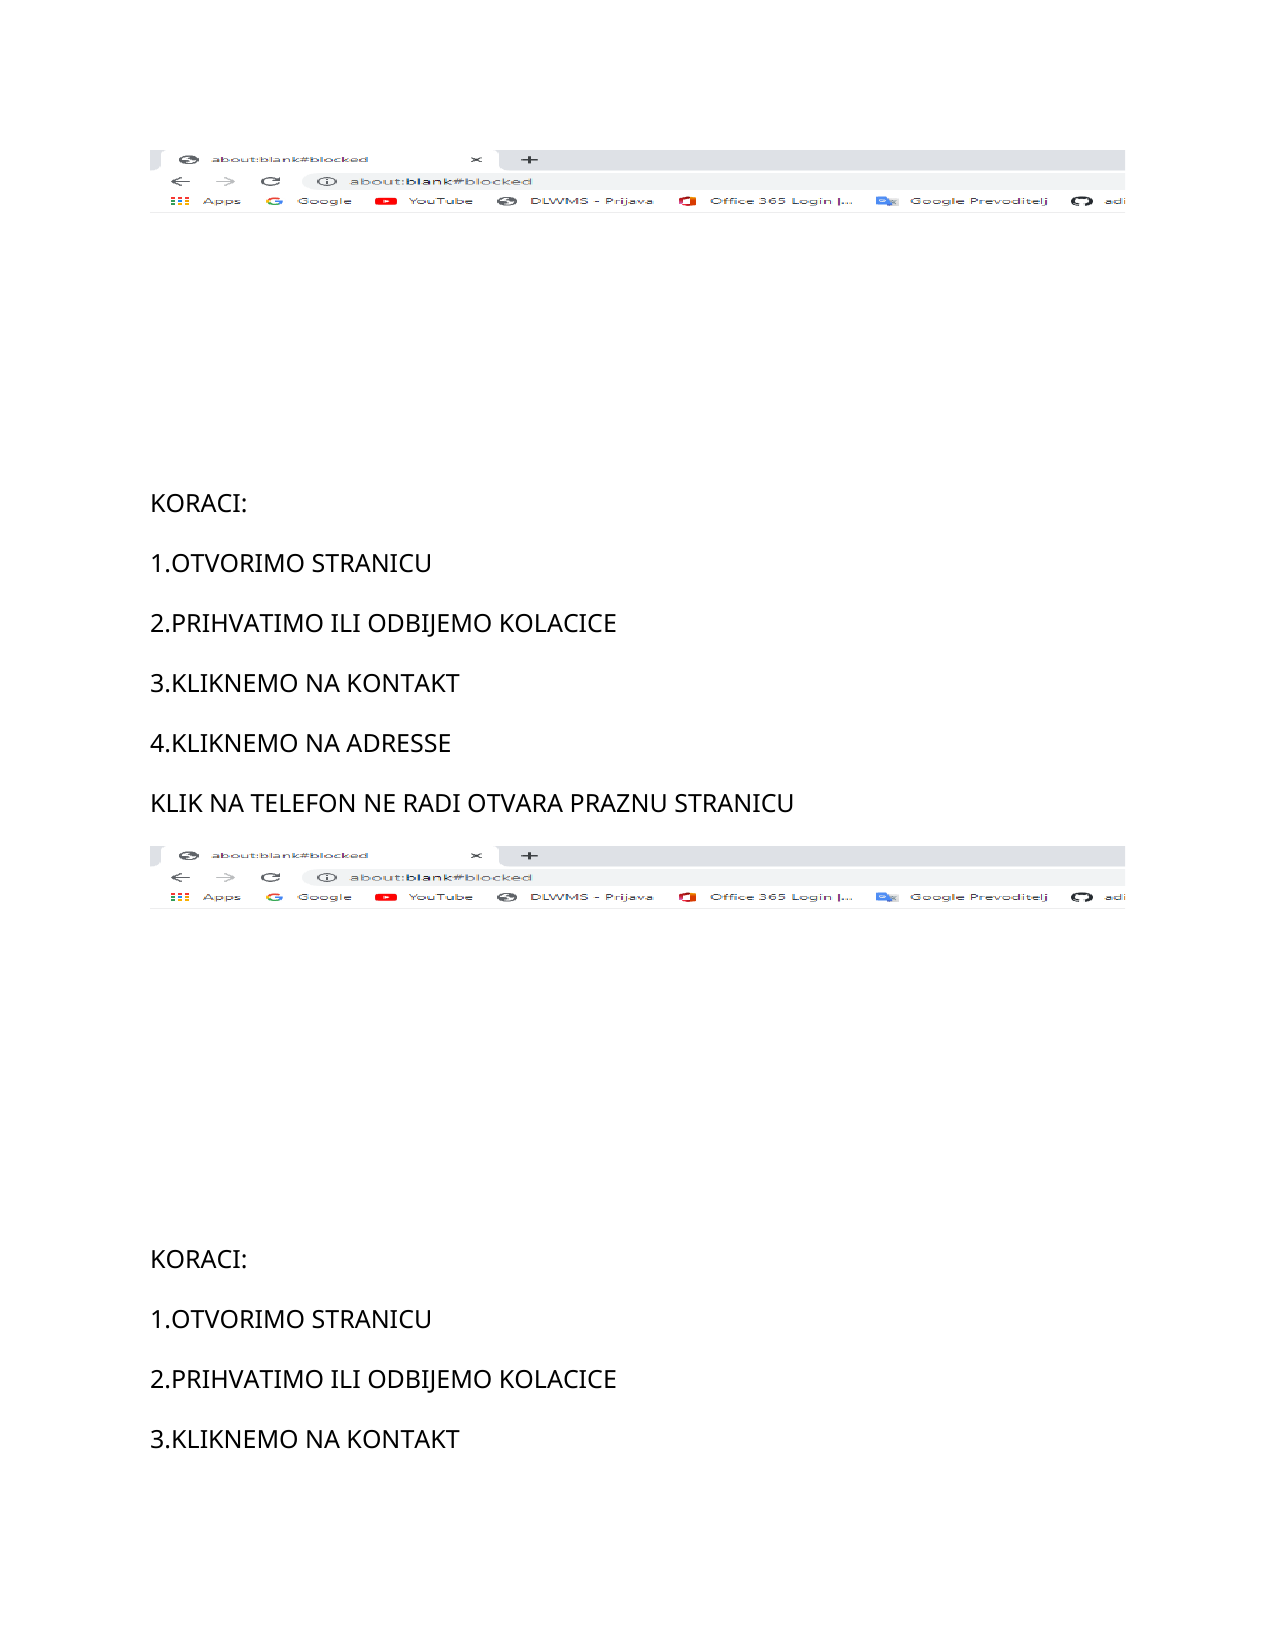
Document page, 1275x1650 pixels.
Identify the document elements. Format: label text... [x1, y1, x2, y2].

text 2.PRIHVATIMO ILI ODBIJEMO KOLACICE [150, 606, 1125, 640]
text 3.KLIKNEMO NA KONTAKT [150, 1422, 1125, 1456]
text 1.OTVORIMO STRANICU [150, 546, 1125, 580]
text KORACI: [150, 1242, 1125, 1276]
text 2.PRIHVATIMO ILI ODBIJEMO KOLACICE [150, 1362, 1125, 1396]
picture [150, 150, 1125, 461]
text KLIK NA TELEFON NE RADI OTVARA PRAZNU STRANICU [150, 786, 1125, 820]
picture [150, 846, 1125, 1157]
text 1.OTVORIMO STRANICU [150, 1302, 1125, 1336]
text 3.KLIKNEMO NA KONTAKT [150, 666, 1125, 700]
text KORACI: [150, 486, 1125, 520]
text 4.KLIKNEMO NA ADRESSE [150, 726, 1125, 760]
